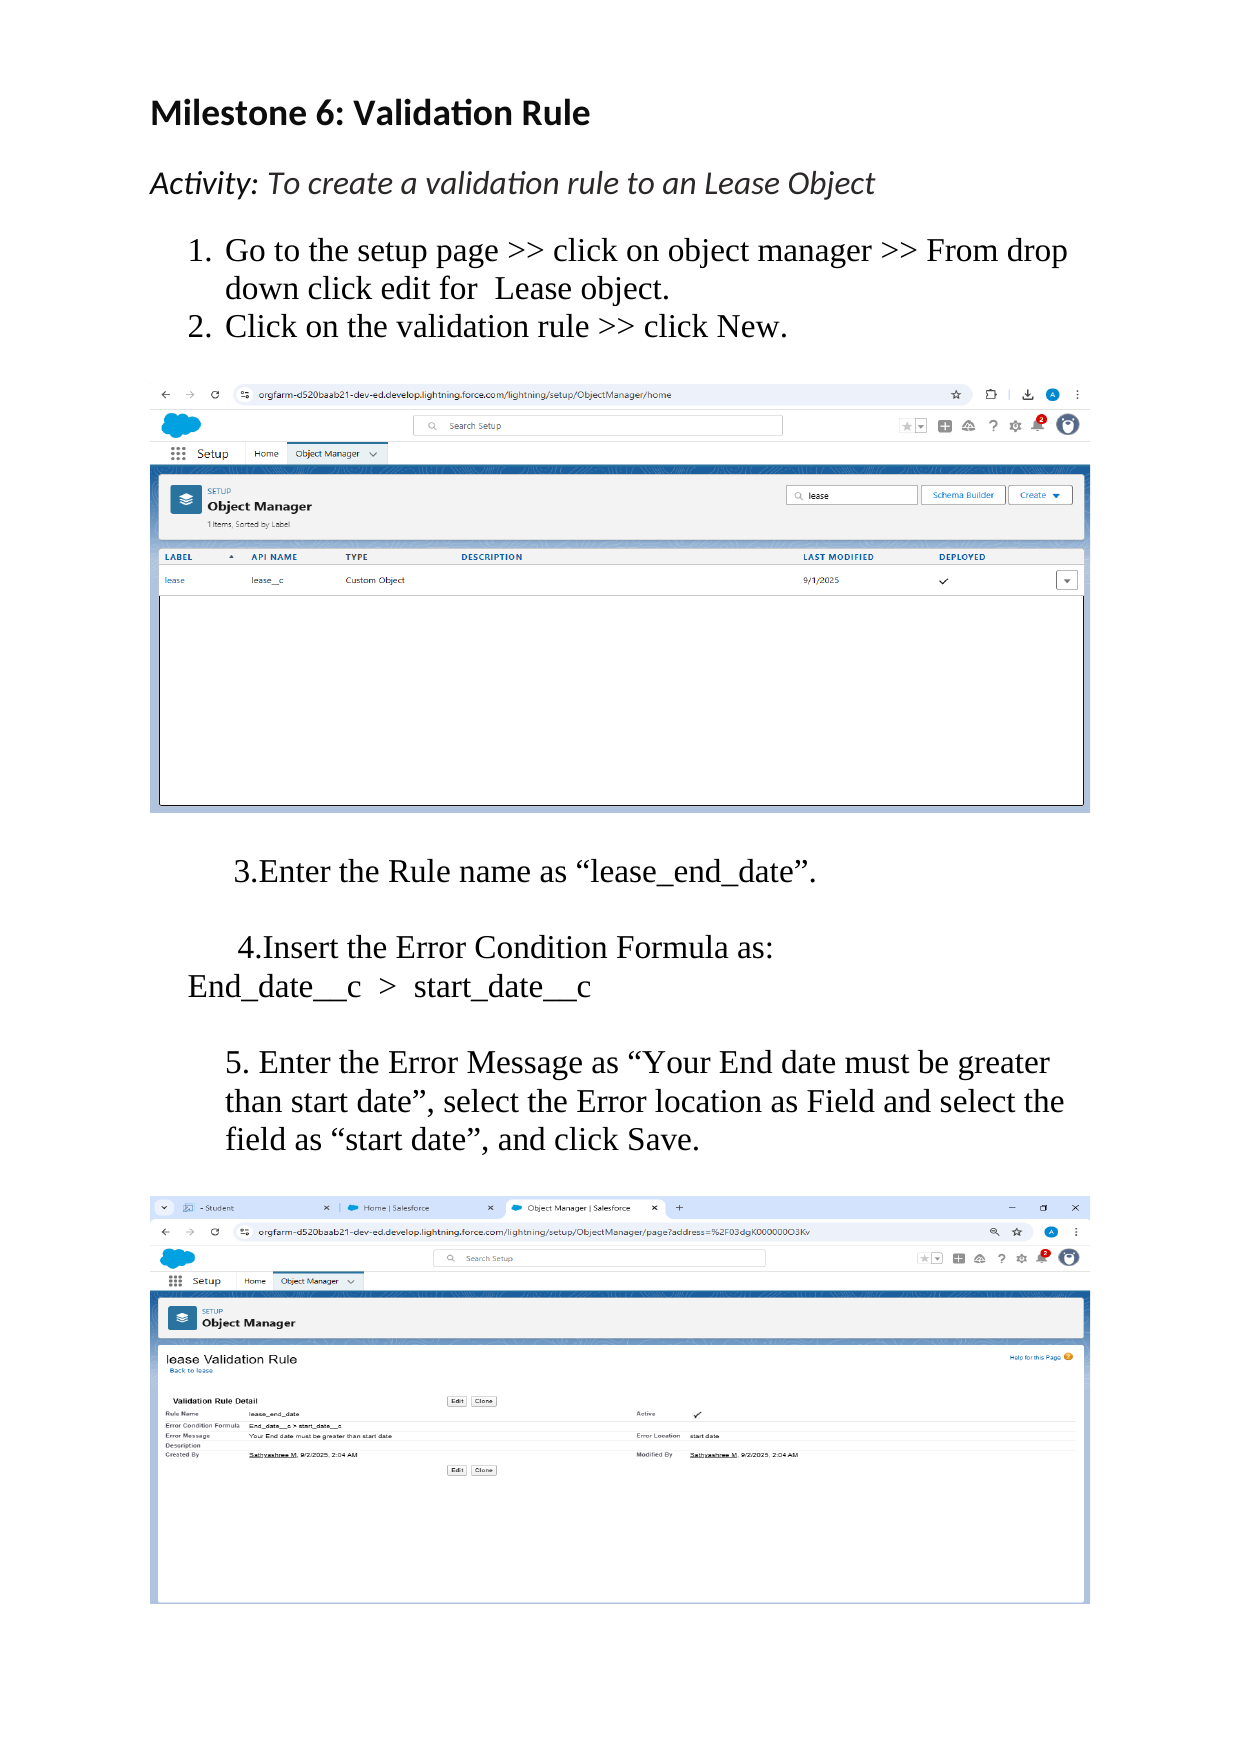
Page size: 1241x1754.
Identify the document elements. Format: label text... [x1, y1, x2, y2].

list Click on the validation rule >> click New. [187, 306, 1090, 345]
picture [150, 1196, 1091, 1604]
text 4.Insert the Error Condition Formula as: End_date__c > start_date__c [187, 928, 1090, 1004]
text Milestone 6: Validation Rule [150, 89, 1090, 134]
list Go to the setup page >> click on object manager >> From drop down click edit for Lease object. [187, 230, 1090, 306]
text 5. Enter the Error Message as “Your End date must be greater than start date”, select the Error location as Field and select the field as “start date”, and click Save. [225, 1043, 1090, 1158]
list 3.Enter the Rule name as “lease_end_date”. [225, 851, 1090, 889]
text Activity: To create a validation rule to an Lease Object [150, 162, 1090, 203]
picture [150, 383, 1091, 813]
